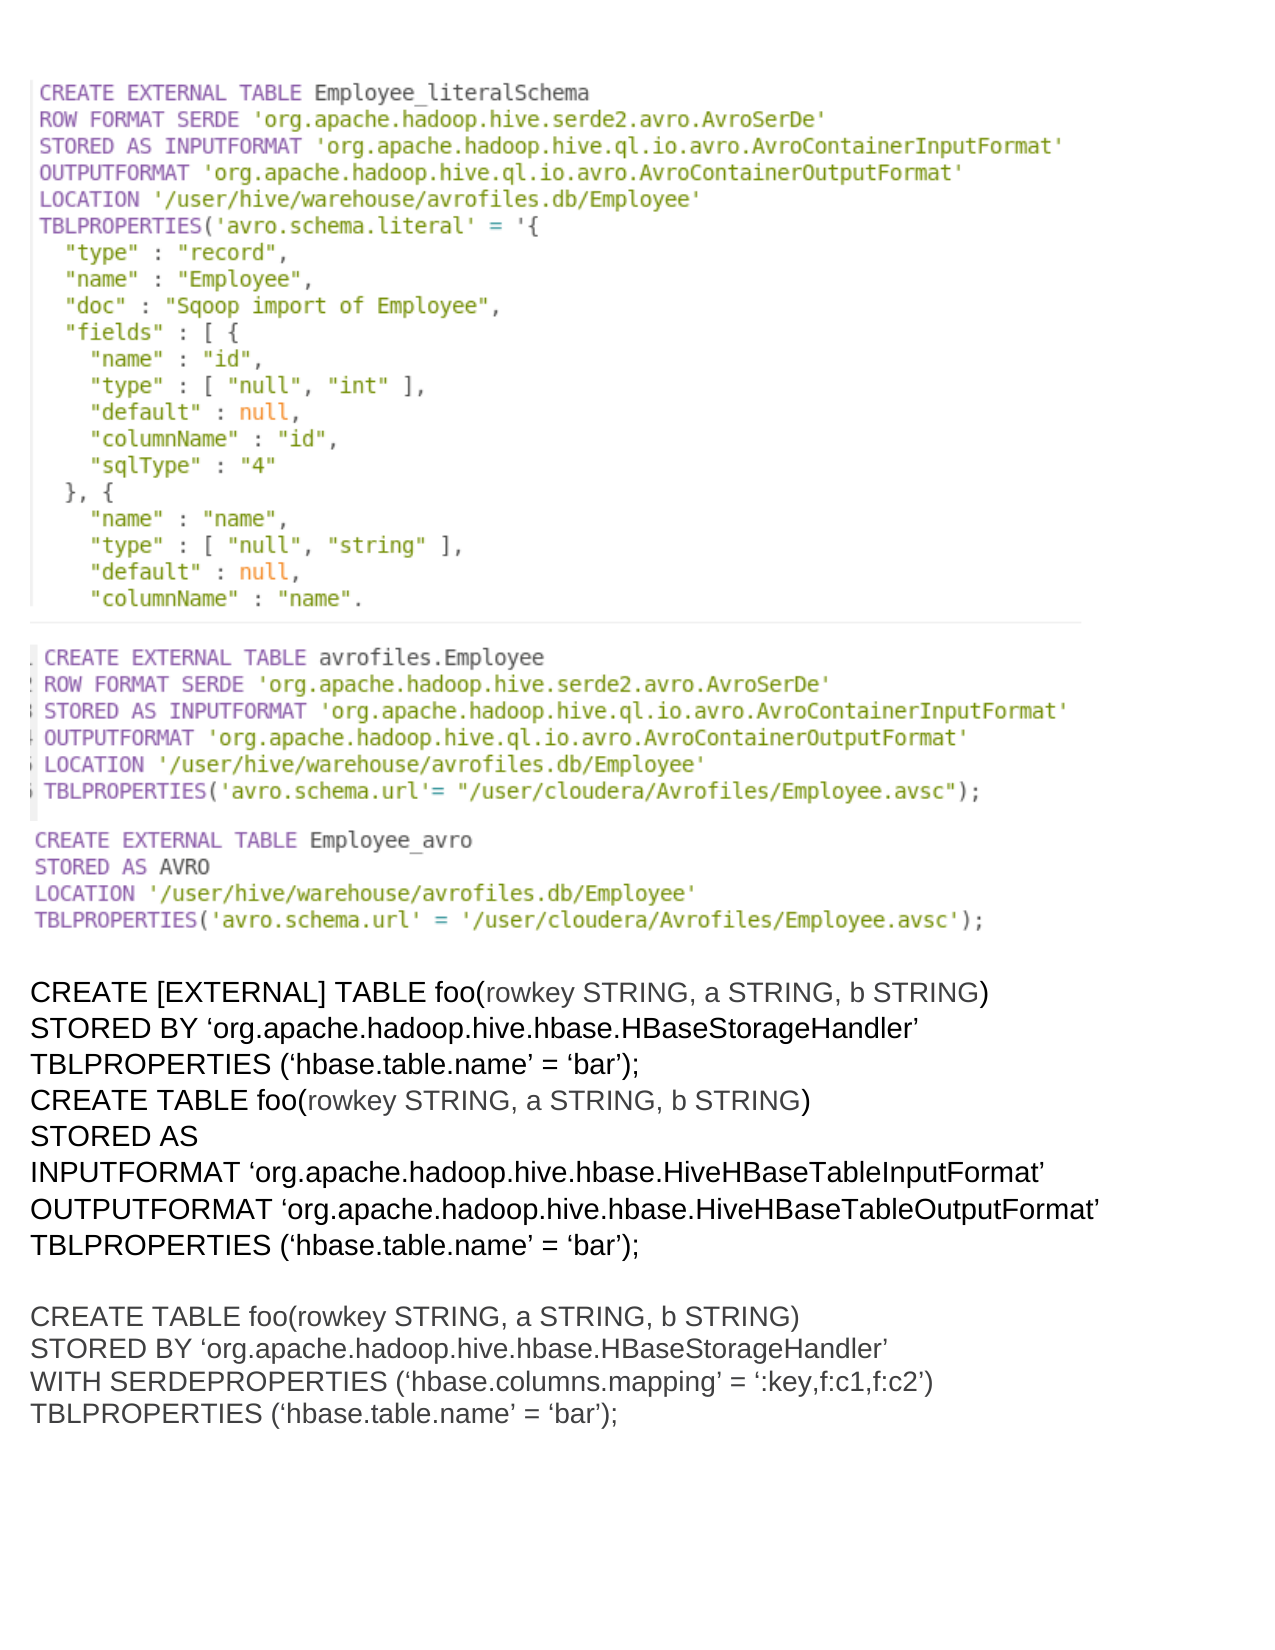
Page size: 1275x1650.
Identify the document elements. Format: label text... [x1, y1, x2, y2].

text OUTPUTFORMAT ‘org.apache.hadoop.hive.hbase.HiveHBaseTableOutputFormat’ [30, 1192, 1200, 1225]
picture [30, 823, 1004, 956]
list TBLPROPERTIES (‘hbase.table.name’ = ‘bar’); [30, 1047, 1200, 1081]
text CREATE TABLE foo(rowkey STRING, a STRING, b STRING) [30, 1083, 1200, 1117]
text STORED BY ‘org.apache.hadoop.hive.hbase.HBaseStorageHandler’ [30, 1011, 1200, 1044]
text STORED AS [30, 1119, 1200, 1153]
picture [30, 75, 1082, 633]
picture [30, 635, 1085, 821]
text CREATE [EXTERNAL] TABLE foo(rowkey STRING, a STRING, b STRING) [30, 975, 1200, 1008]
list TBLPROPERTIES (‘hbase.table.name’ = ‘bar’); [30, 1228, 1200, 1261]
text CREATE TABLE foo(rowkey STRING, a STRING, b STRING) STORED BY ‘org.apache.hadoop.hive.hbase.HBaseStorageHandler’ WITH SERDEPROPERTIES (‘hbase.columns.mapping’ = ‘:key,f:c1,f:c2’) TBLPROPERTIES (‘hbase.table.name’ = ‘bar’); [30, 1300, 1200, 1430]
text INPUTFORMAT ‘org.apache.hadoop.hive.hbase.HiveHBaseTableInputFormat’ [30, 1156, 1200, 1189]
